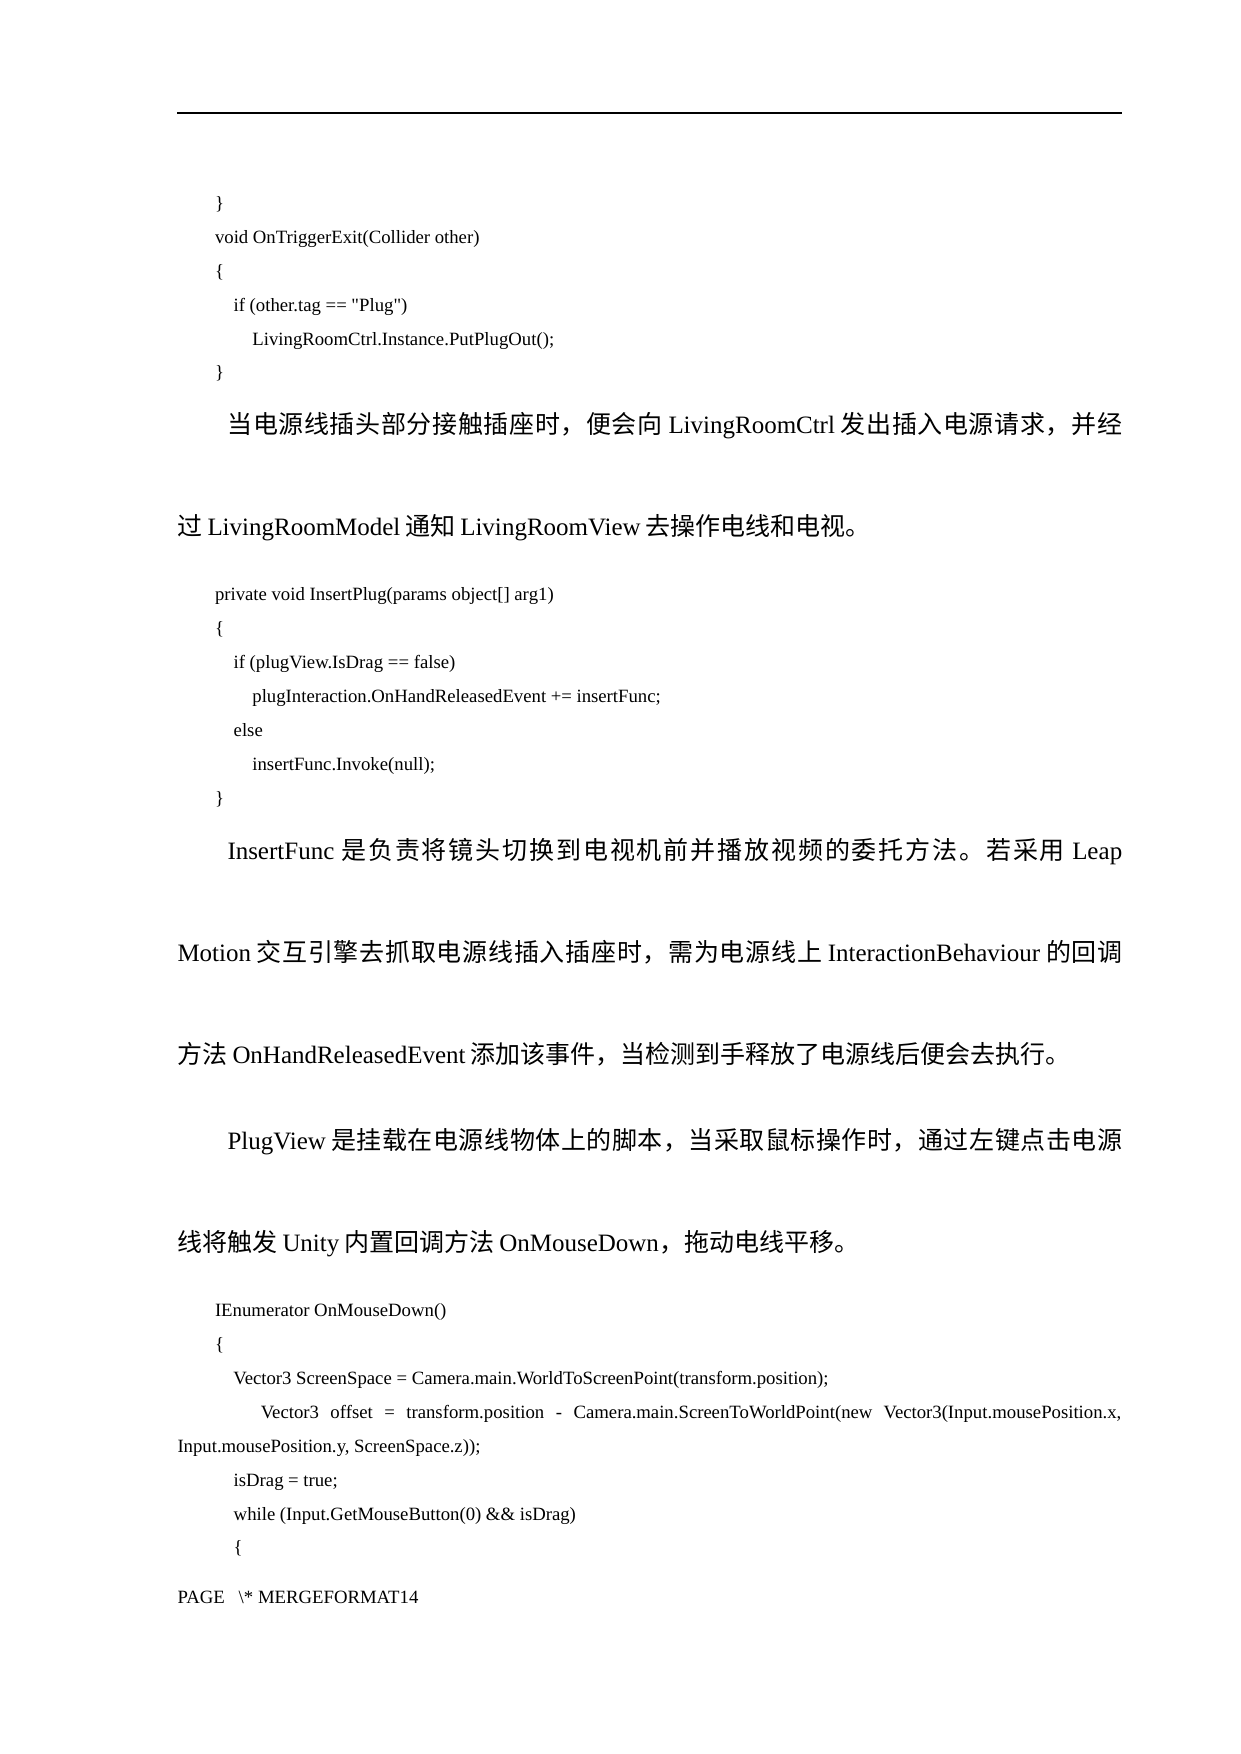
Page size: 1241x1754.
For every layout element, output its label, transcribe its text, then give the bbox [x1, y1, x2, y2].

text void OnTriggerExit(Collider other) [177, 219, 1122, 253]
text { [177, 611, 1122, 645]
text { [177, 1530, 1122, 1564]
text { [177, 253, 1122, 287]
text Vector3 offset = transform.position - Camera.main.ScreenToWorldPoint(new Vector3(Input.mousePosition.x, Input.mousePosition.y, ScreenSpace.z)); [177, 1394, 1122, 1462]
text } [177, 355, 1122, 389]
text plugInteraction.OnHandReleasedEvent += insertFunc; [177, 679, 1122, 713]
text if (other.tag == "Plug") [177, 287, 1122, 321]
text isDrag = true; [177, 1462, 1122, 1496]
text 当电源线插头部分接触插座时，便会向LivingRoomCtrl发出插入电源请求，并经过LivingRoomModel通知LivingRoomView去操作电线和电视。 [177, 389, 1122, 559]
text InsertFunc是负责将镜头切换到电视机前并播放视频的委托方法。若采用Leap Motion交互引擎去抓取电源线插入插座时，需为电源线上InteractionBehaviour的回调方法OnHandReleasedEvent添加该事件，当检测到手释放了电源线后便会去执行。 [177, 815, 1122, 1086]
text { [177, 1326, 1122, 1360]
text if (plugView.IsDrag == false) [177, 645, 1122, 679]
text LivingRoomCtrl.Instance.PutPlugOut(); [177, 321, 1122, 355]
text Vector3 ScreenSpace = Camera.main.WorldToScreenPoint(transform.position); [177, 1360, 1122, 1394]
text } [177, 781, 1122, 815]
text IEnumerator OnMouseDown() [177, 1292, 1122, 1326]
text while (Input.GetMouseButton(0) && isDrag) [177, 1496, 1122, 1530]
text PlugView是挂载在电源线物体上的脚本，当采取鼠标操作时，通过左键点击电源线将触发Unity内置回调方法OnMouseDown，拖动电线平移。 [177, 1104, 1122, 1274]
text insertFunc.Invoke(null); [177, 747, 1122, 781]
text } [177, 185, 1122, 219]
text private void InsertPlug(params object[] arg1) [177, 577, 1122, 611]
text else [177, 713, 1122, 747]
